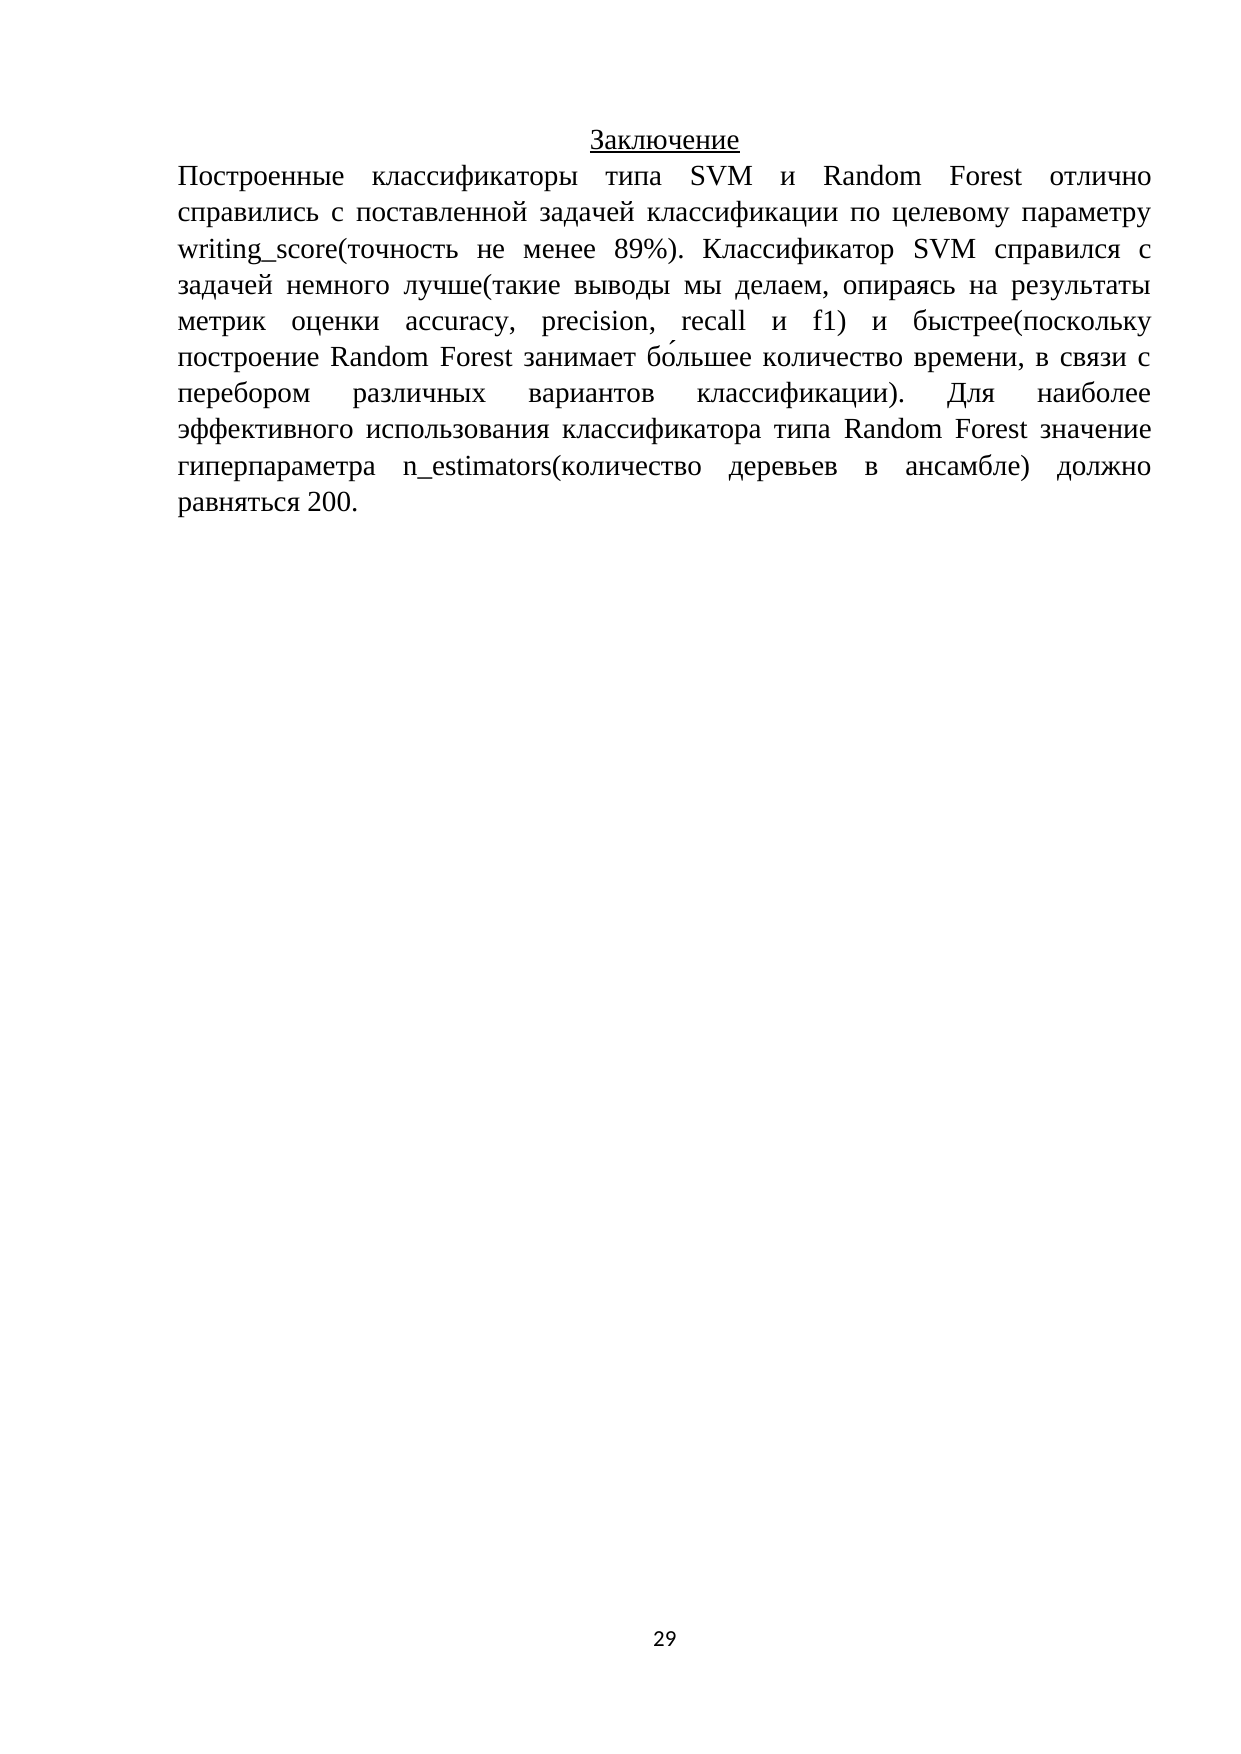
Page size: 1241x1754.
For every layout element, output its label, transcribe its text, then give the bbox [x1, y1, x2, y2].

subtitle Заключение [177, 122, 1152, 156]
text Построенные классификаторы типа SVM и Random Forest отлично справились с поставленной задачей классификации по целевому параметру writing_score(точность не менее 89%). Классификатор SVM справился с задачей немного лучше(такие выводы мы делаем, опираясь на результаты метрик оценки accuracy, precision, recall и f1) и быстрее(поскольку построение Random Forest занимает бо́льшее количество времени, в связи с перебором различных вариантов классификации). Для наиболее эффективного использования классификатора типа Random Forest значение гиперпараметра n_estimators(количество деревьев в ансамбле) должно равняться 200. [177, 158, 1152, 517]
